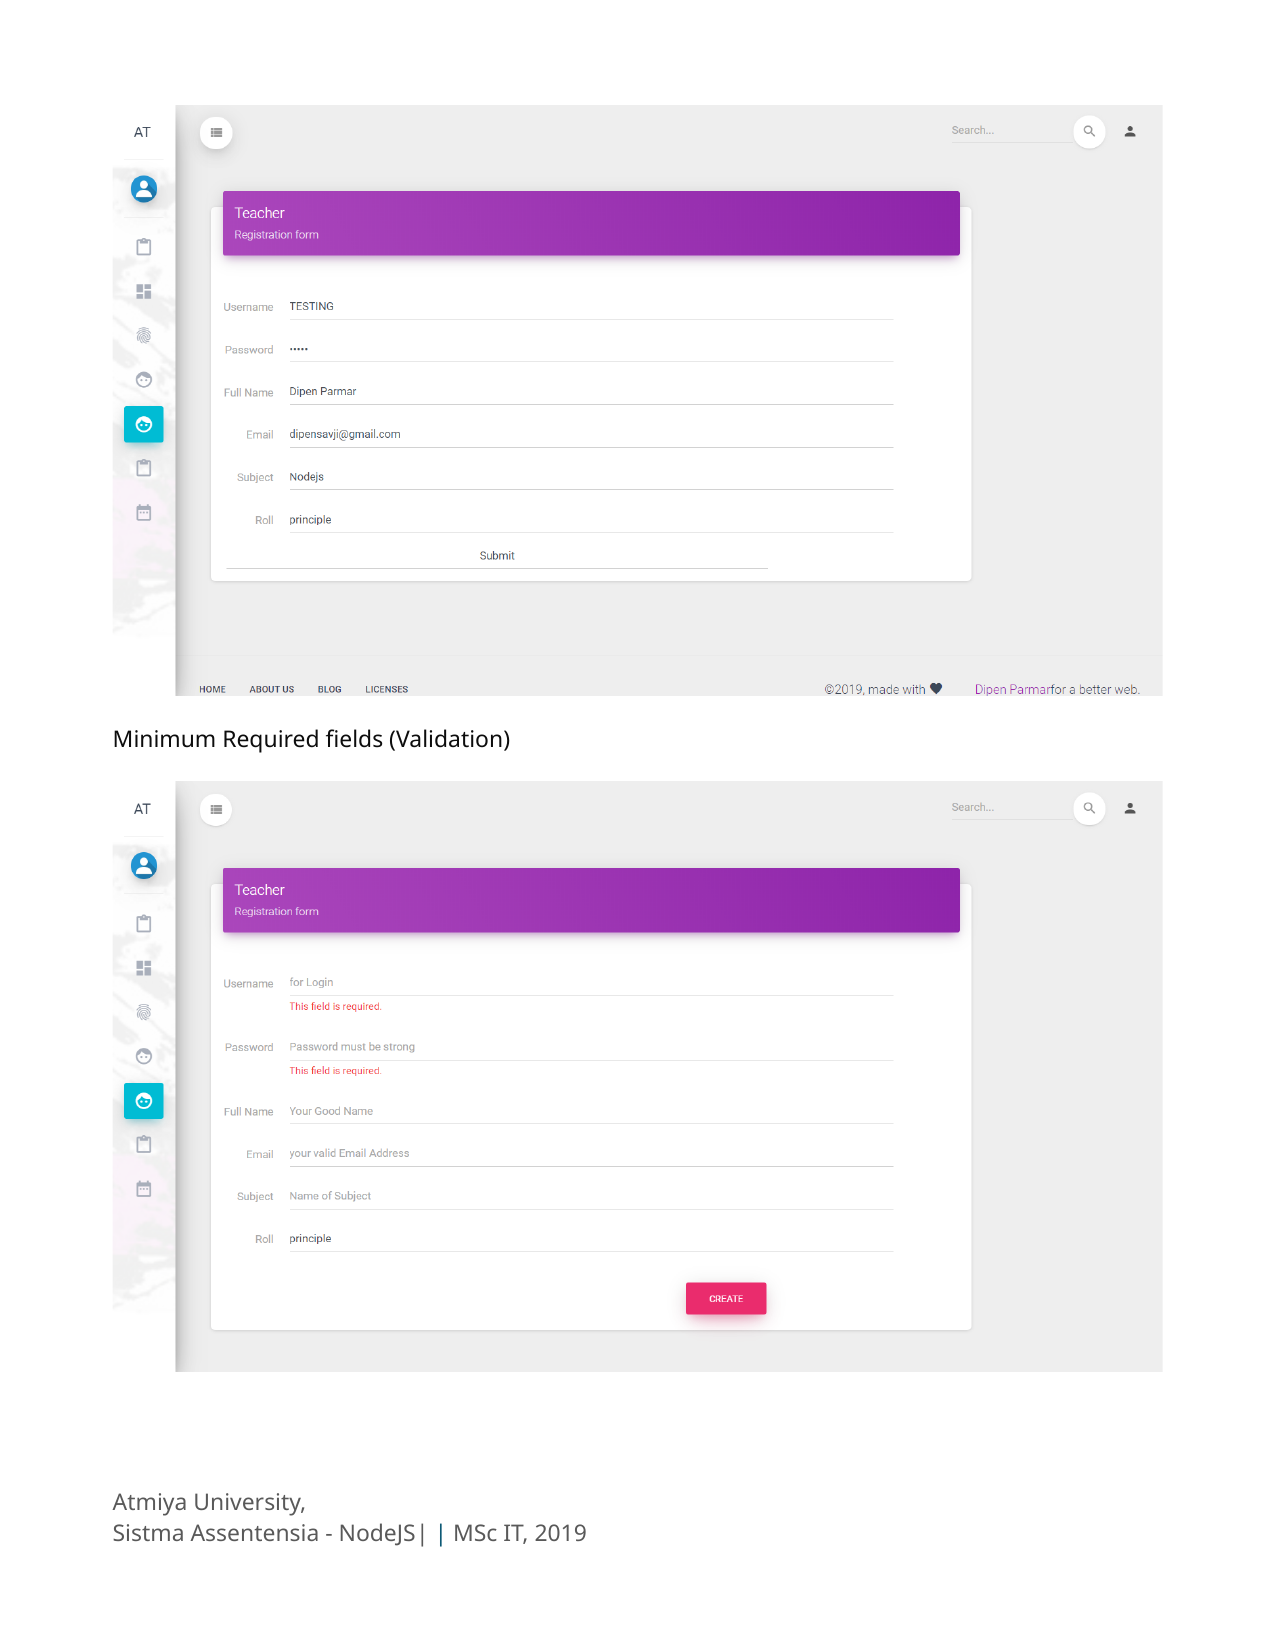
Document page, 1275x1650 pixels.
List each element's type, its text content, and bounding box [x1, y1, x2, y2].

picture [112, 781, 1163, 1372]
picture [112, 105, 1163, 696]
text Minimum Required fields (Validation) [112, 723, 1080, 754]
